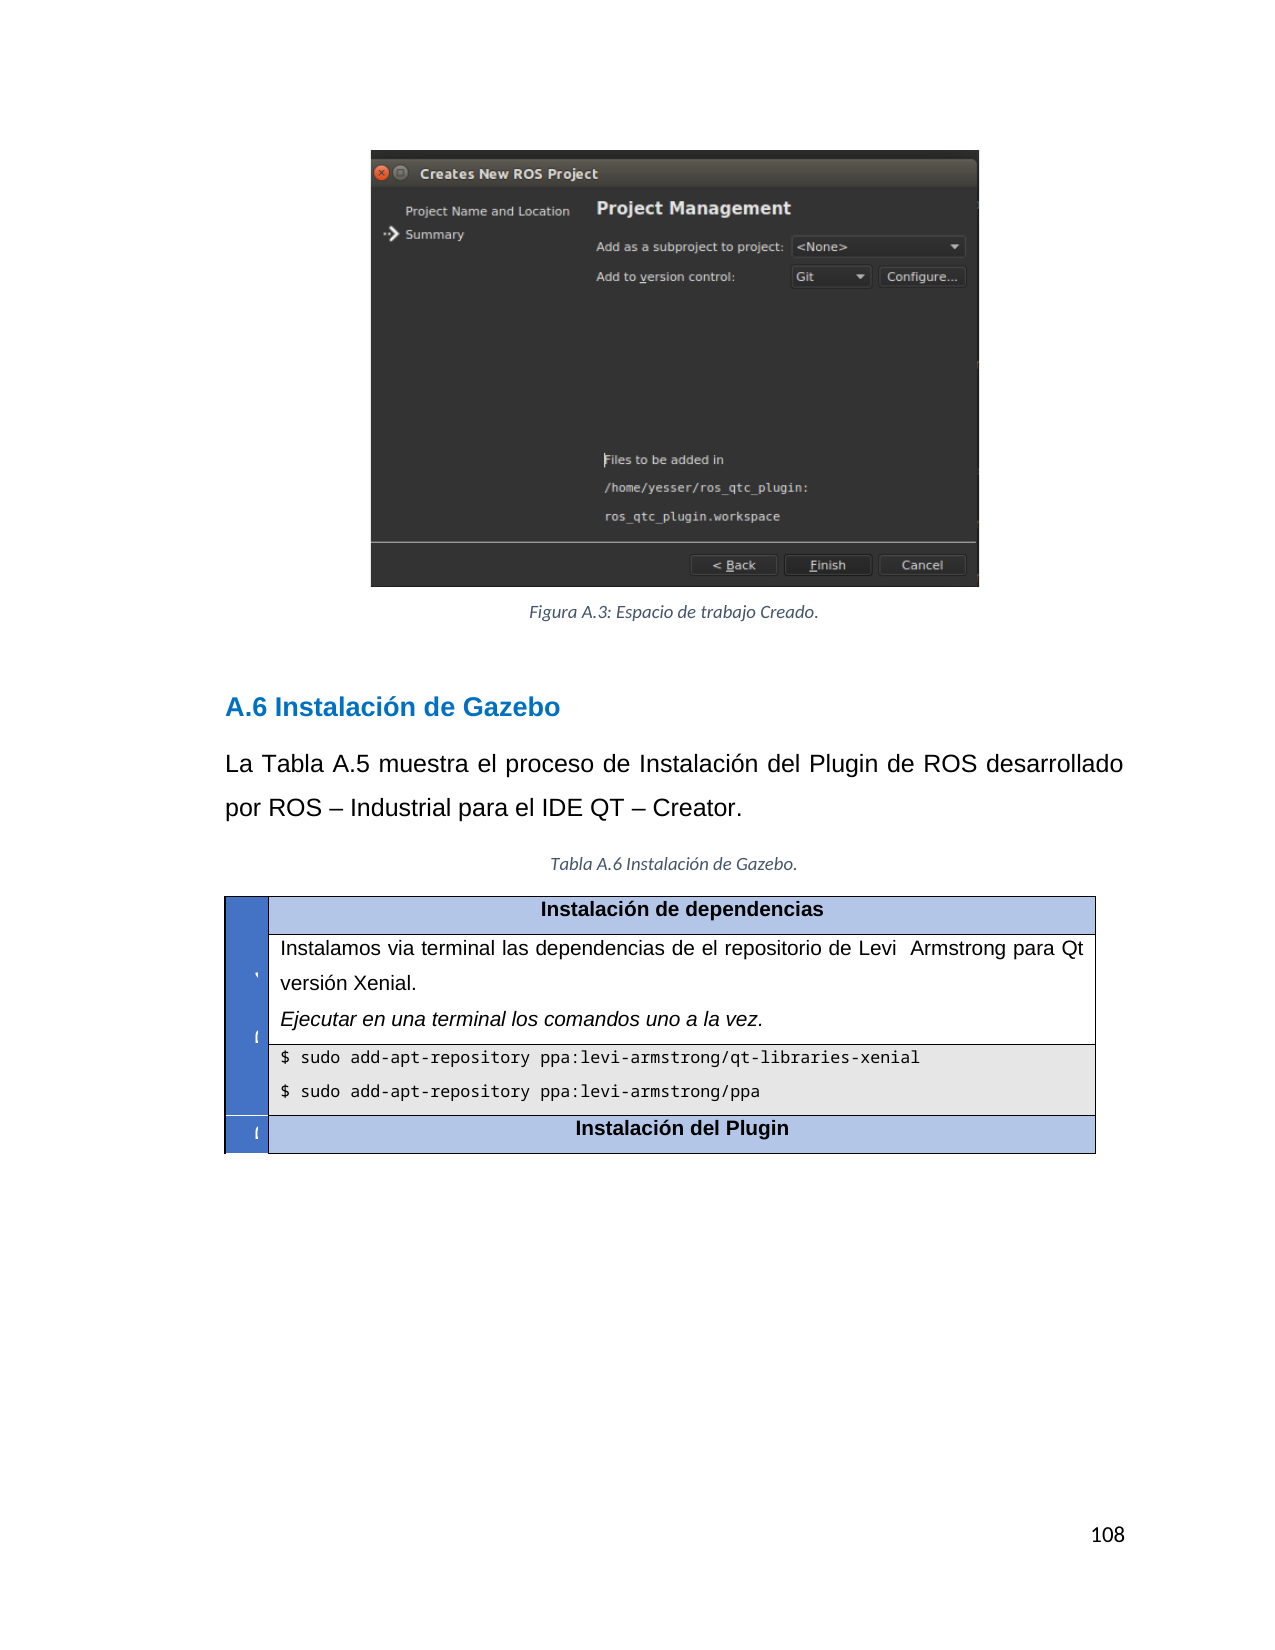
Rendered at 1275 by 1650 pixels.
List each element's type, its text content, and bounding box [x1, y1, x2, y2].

table_cell Instalación del Plugin [269, 1116, 1095, 1153]
table_header Paso 1 [226, 897, 268, 1115]
text A.6 Instalación de Gazebo [225, 691, 1125, 722]
table_cell $ sudo add-apt-repository ppa:levi-armstrong/qt-libraries-xenial $ sudo add-apt-repository ppa:levi-armstrong/ppa [269, 1045, 1095, 1115]
table_cell Instalamos via terminal las dependencias de el repositorio de Levi Armstrong para Qt versión Xenial. Ejecutar en una terminal los comandos uno a la vez. [269, 935, 1095, 1044]
table_cell Paso 2 [226, 1116, 268, 1153]
picture [370, 150, 980, 587]
table_header Instalación de dependencias [269, 897, 1095, 934]
text La Tabla A.5 muestra el proceso de Instalación del Plugin de ROS desarrollado por ROS – Industrial para el IDE QT – Creator. [225, 749, 1125, 821]
